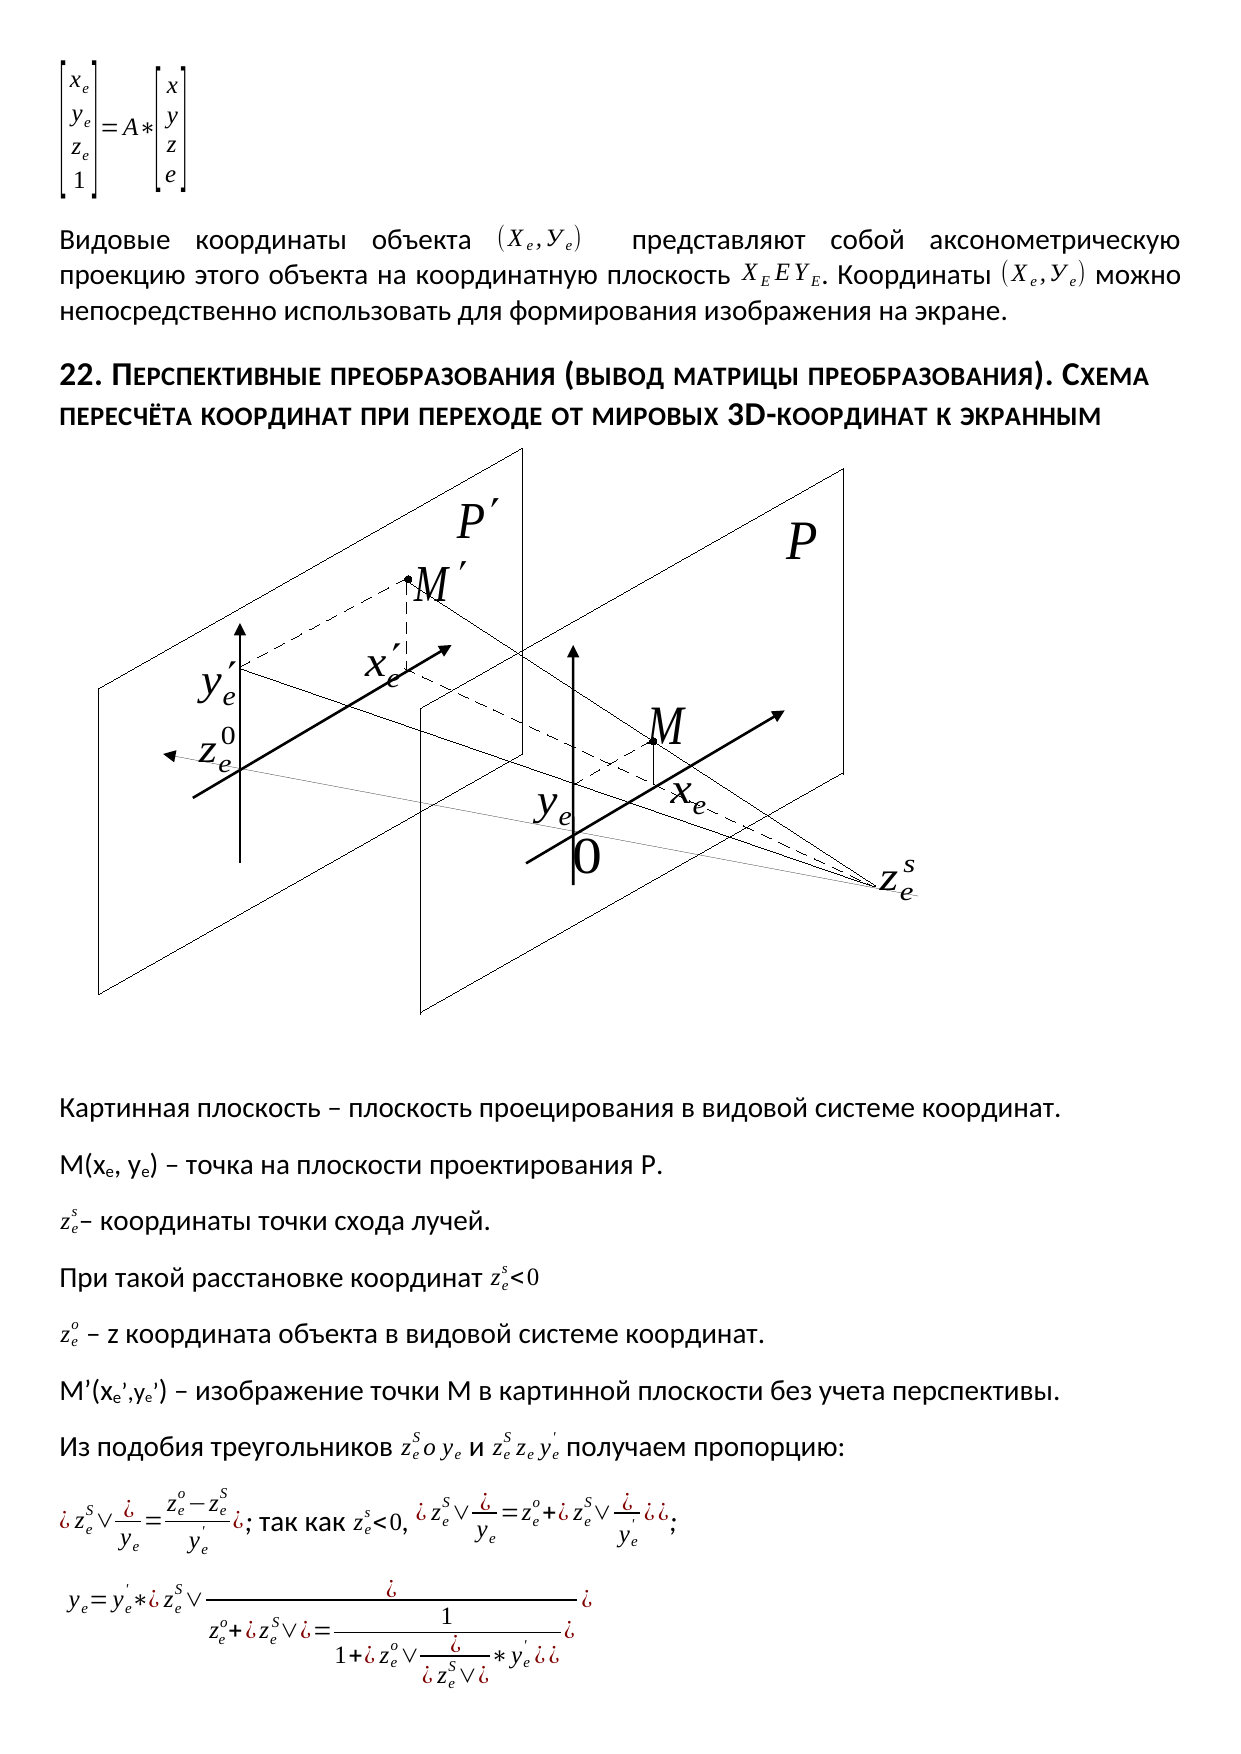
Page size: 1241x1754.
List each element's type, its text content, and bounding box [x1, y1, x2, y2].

text При такой расстановке координат [59, 1259, 1181, 1294]
text Из подобия треугольников и получаем пропорцию: [59, 1428, 1181, 1464]
text ; так как , ; [59, 1484, 1181, 1558]
text M’(xe’,ye’) – изображение точки M в картинной плоскости без учета перспективы. [59, 1372, 1181, 1407]
text М(xe, ye) – точка на плоскости проектирования P. [59, 1146, 1181, 1181]
subtitle 22. Перспективные преобразования (вывод матрицы преобразования). Схема пересчёта координат при переходе от мировых 3D-координат к экранным [59, 353, 1181, 434]
text Видовые координаты объекта представляют собой аксонометрическую проекцию этого объекта на координатную плоскость . Координаты можно непосредственно использовать для формирования изображения на экране. [59, 221, 1181, 328]
text Картинная плоскость – плоскость проецирования в видовой системе координат. [59, 1089, 1181, 1125]
text – координаты точки схода лучей. [59, 1202, 1181, 1238]
text – z координата объекта в видовой системе координат. [59, 1315, 1181, 1351]
